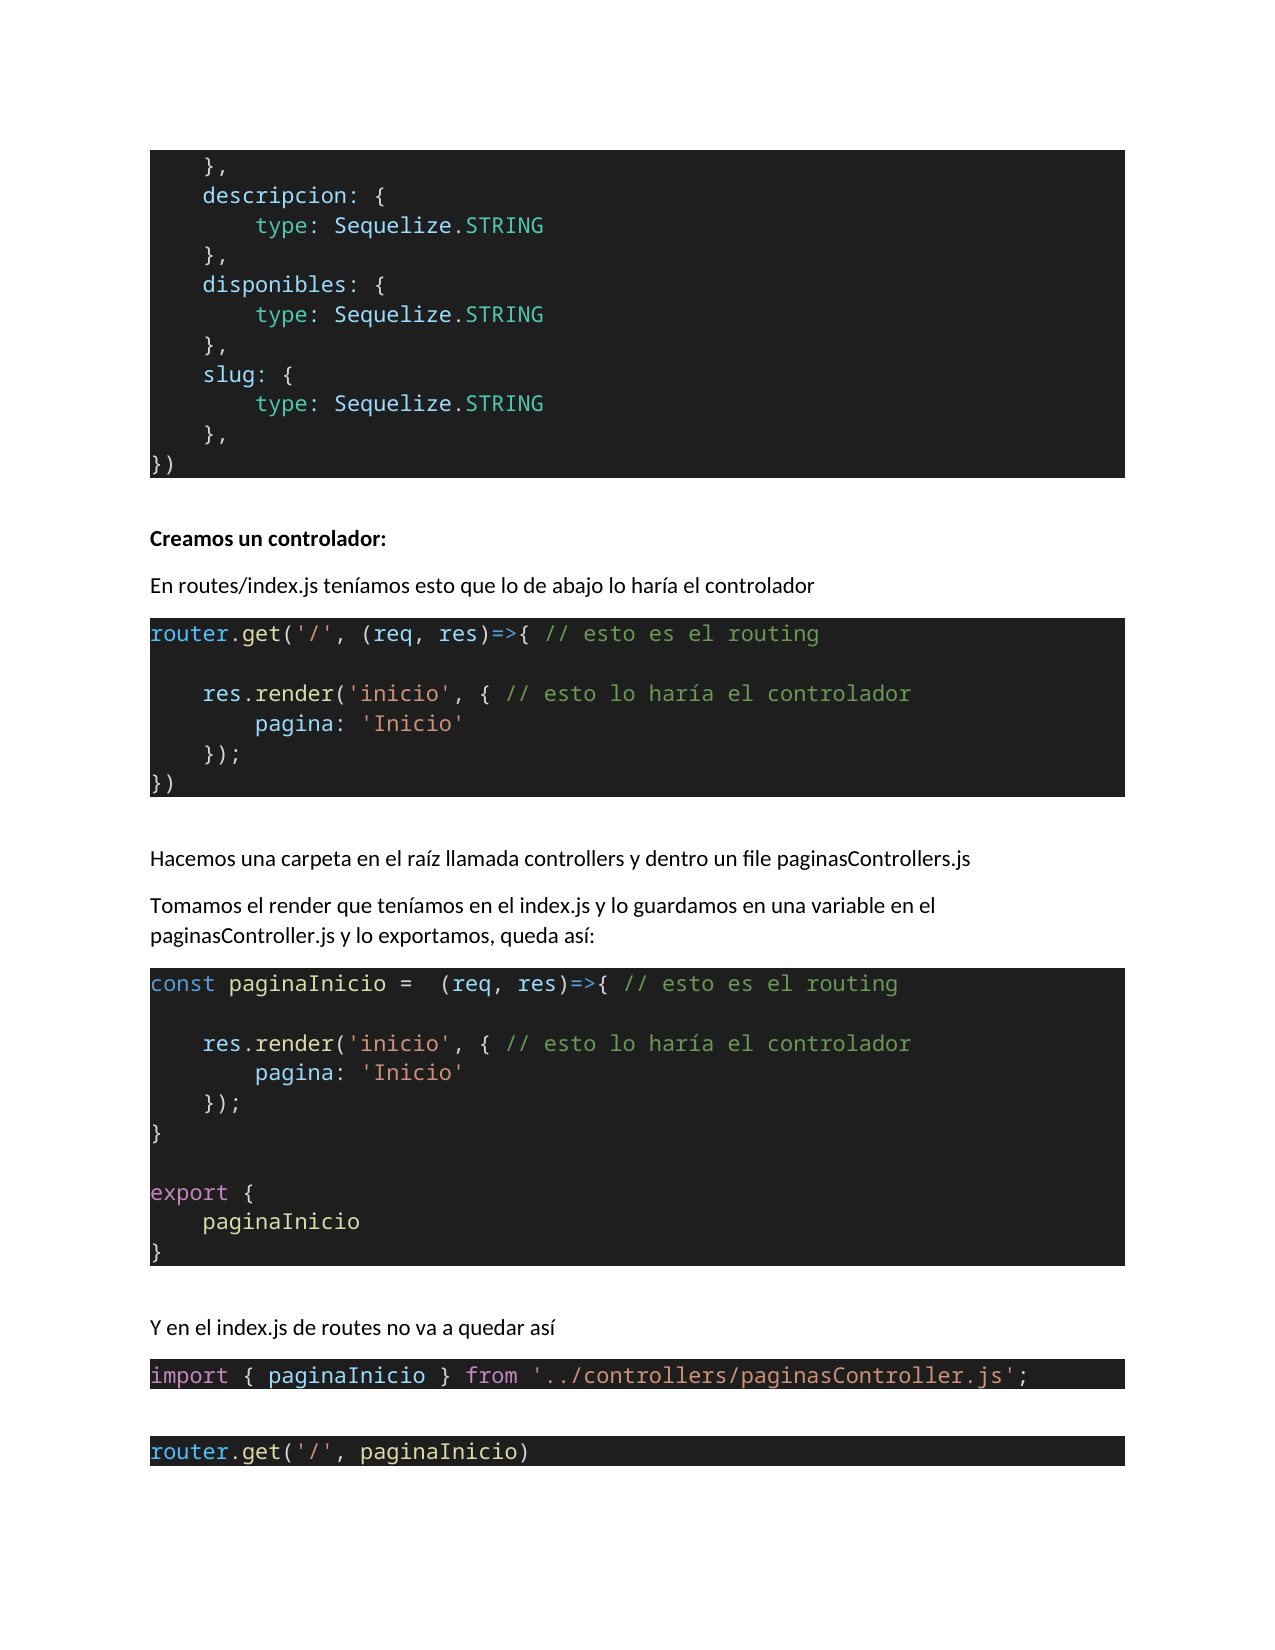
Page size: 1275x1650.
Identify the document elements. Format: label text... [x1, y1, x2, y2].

text type: Sequelize.STRING [150, 388, 1125, 418]
text }, [150, 418, 1125, 448]
text router.get('/', (req, res)=>{ // esto es el routing [150, 618, 1125, 648]
text Creamos un controlador: [150, 524, 1125, 553]
text }); [150, 737, 1125, 767]
text slug: { [150, 358, 1125, 388]
text pagina: 'Inicio' [150, 1057, 1125, 1087]
text En routes/index.js teníamos esto que lo de abajo lo haría el controlador [150, 571, 1125, 599]
text pagina: 'Inicio' [150, 708, 1125, 737]
text Y en el index.js de routes no va a quedar así [150, 1313, 1125, 1341]
text }, [150, 329, 1125, 358]
text export { [150, 1176, 1125, 1206]
text }) [150, 448, 1125, 478]
text } [150, 1117, 1125, 1147]
text }) [150, 767, 1125, 797]
text router.get('/', paginaInicio) [150, 1436, 1125, 1466]
text }); [150, 1087, 1125, 1117]
text res.render('inicio', { // esto lo haría el controlador [150, 678, 1125, 708]
text import { paginaInicio } from '../controllers/paginasController.js'; [150, 1359, 1125, 1389]
text }, [150, 239, 1125, 269]
text } [150, 1236, 1125, 1266]
text descripcion: { [150, 180, 1125, 209]
text const paginaInicio = (req, res)=>{ // esto es el routing [150, 968, 1125, 998]
text type: Sequelize.STRING [150, 209, 1125, 239]
text res.render('inicio', { // esto lo haría el controlador [150, 1027, 1125, 1057]
text paginaInicio [150, 1206, 1125, 1236]
text Tomamos el render que teníamos en el index.js y lo guardamos en una variable en el paginasController.js y lo exportamos, queda así: [150, 891, 1125, 949]
text }, [150, 150, 1125, 180]
text disponibles: { [150, 269, 1125, 299]
text Hacemos una carpeta en el raíz llamada controllers y dentro un file paginasControllers.js [150, 844, 1125, 872]
text type: Sequelize.STRING [150, 299, 1125, 329]
